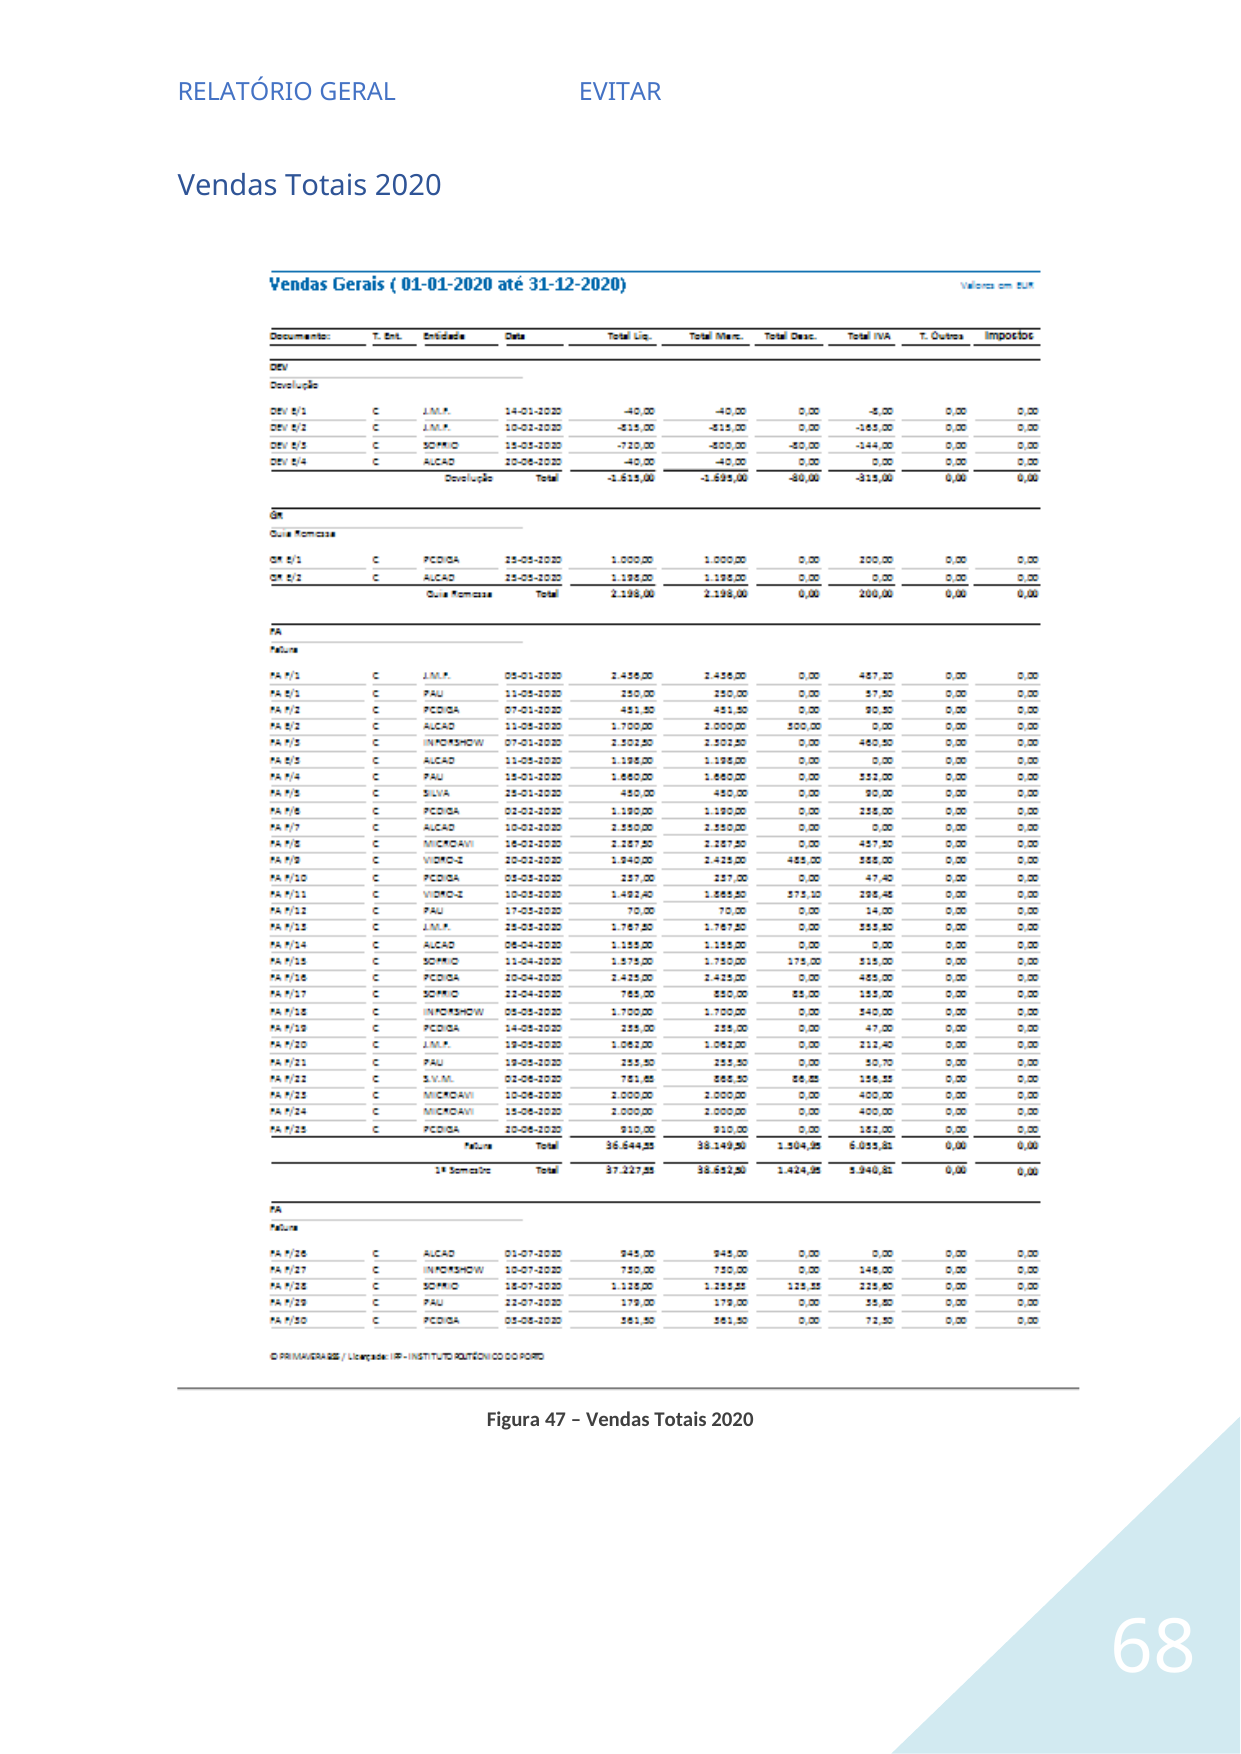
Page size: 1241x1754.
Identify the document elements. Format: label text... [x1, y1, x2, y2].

picture [177, 245, 1080, 1391]
subtitle Vendas Totais 2020 [177, 164, 1063, 204]
